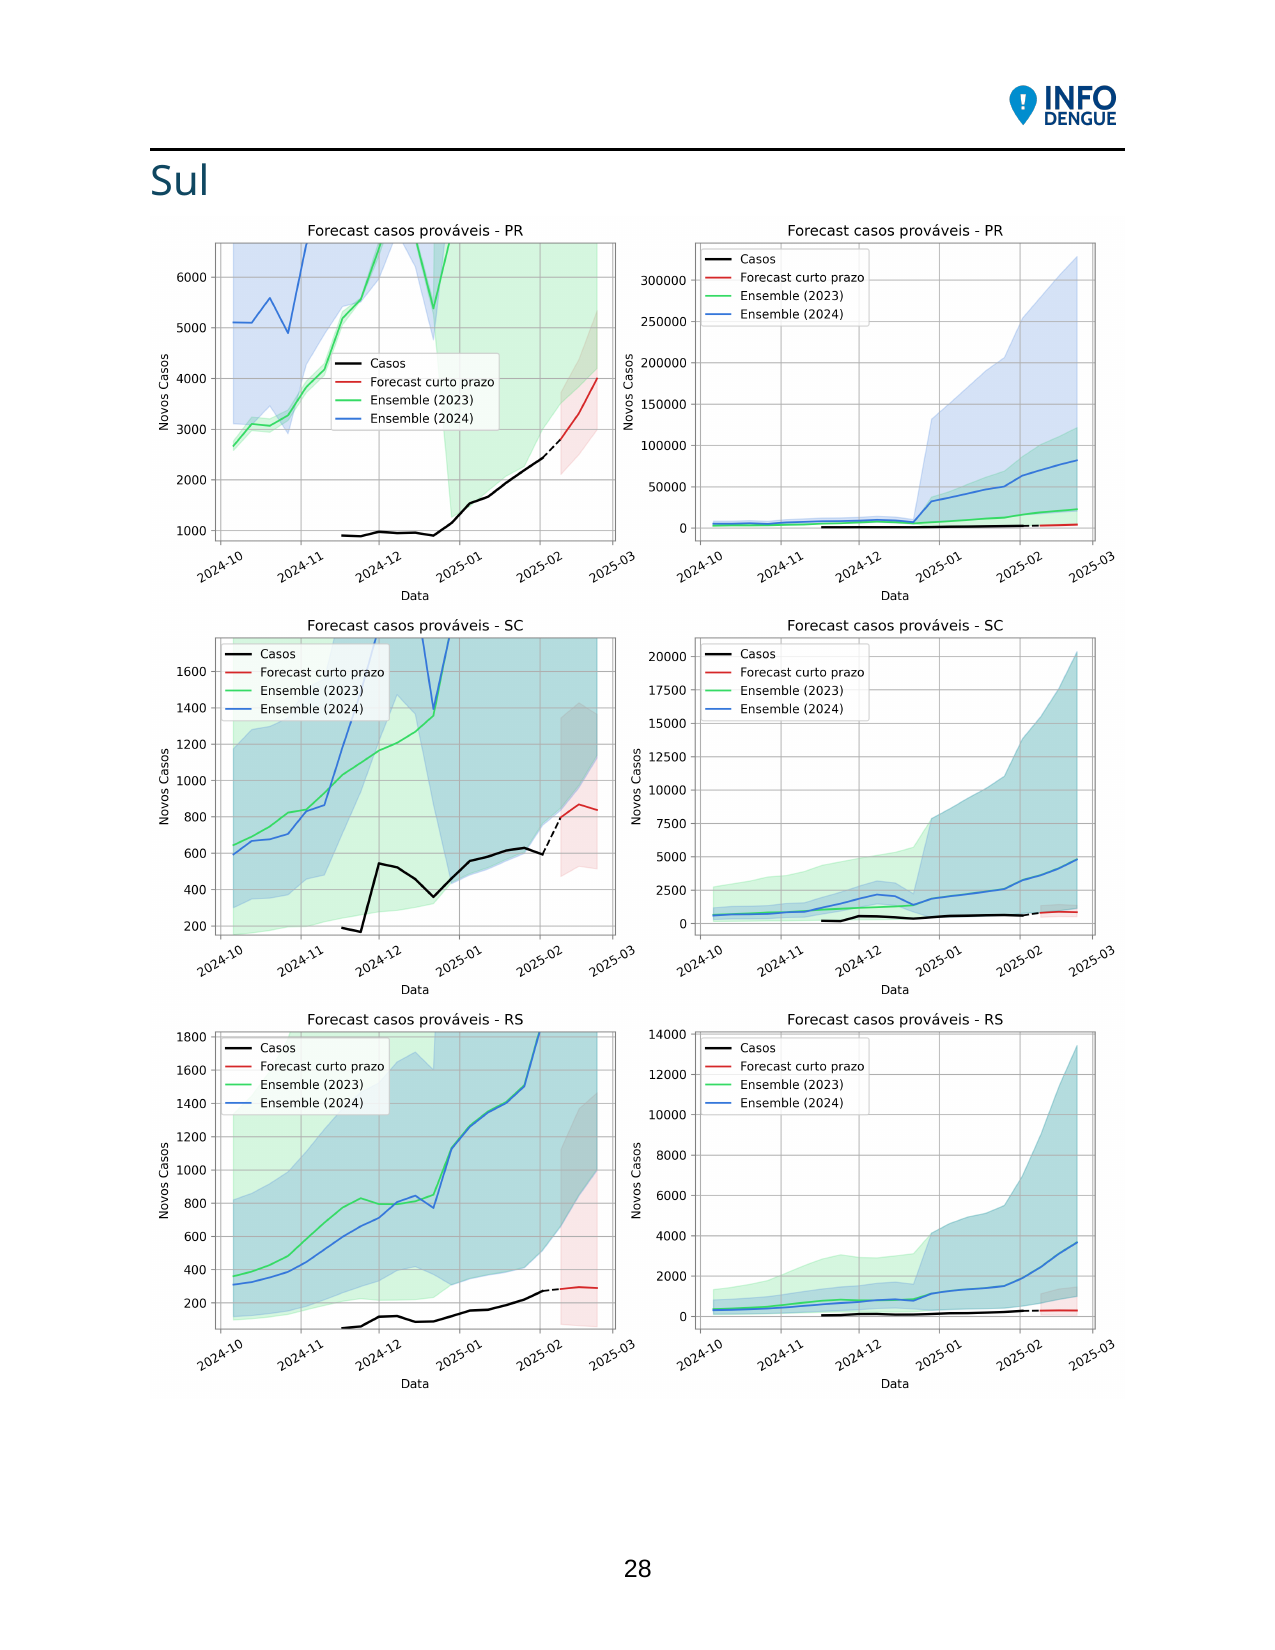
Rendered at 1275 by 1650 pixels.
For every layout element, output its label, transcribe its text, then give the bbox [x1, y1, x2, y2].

picture [150, 216, 1125, 1399]
subtitle Sul [150, 151, 1125, 208]
picture [1000, 75, 1125, 136]
